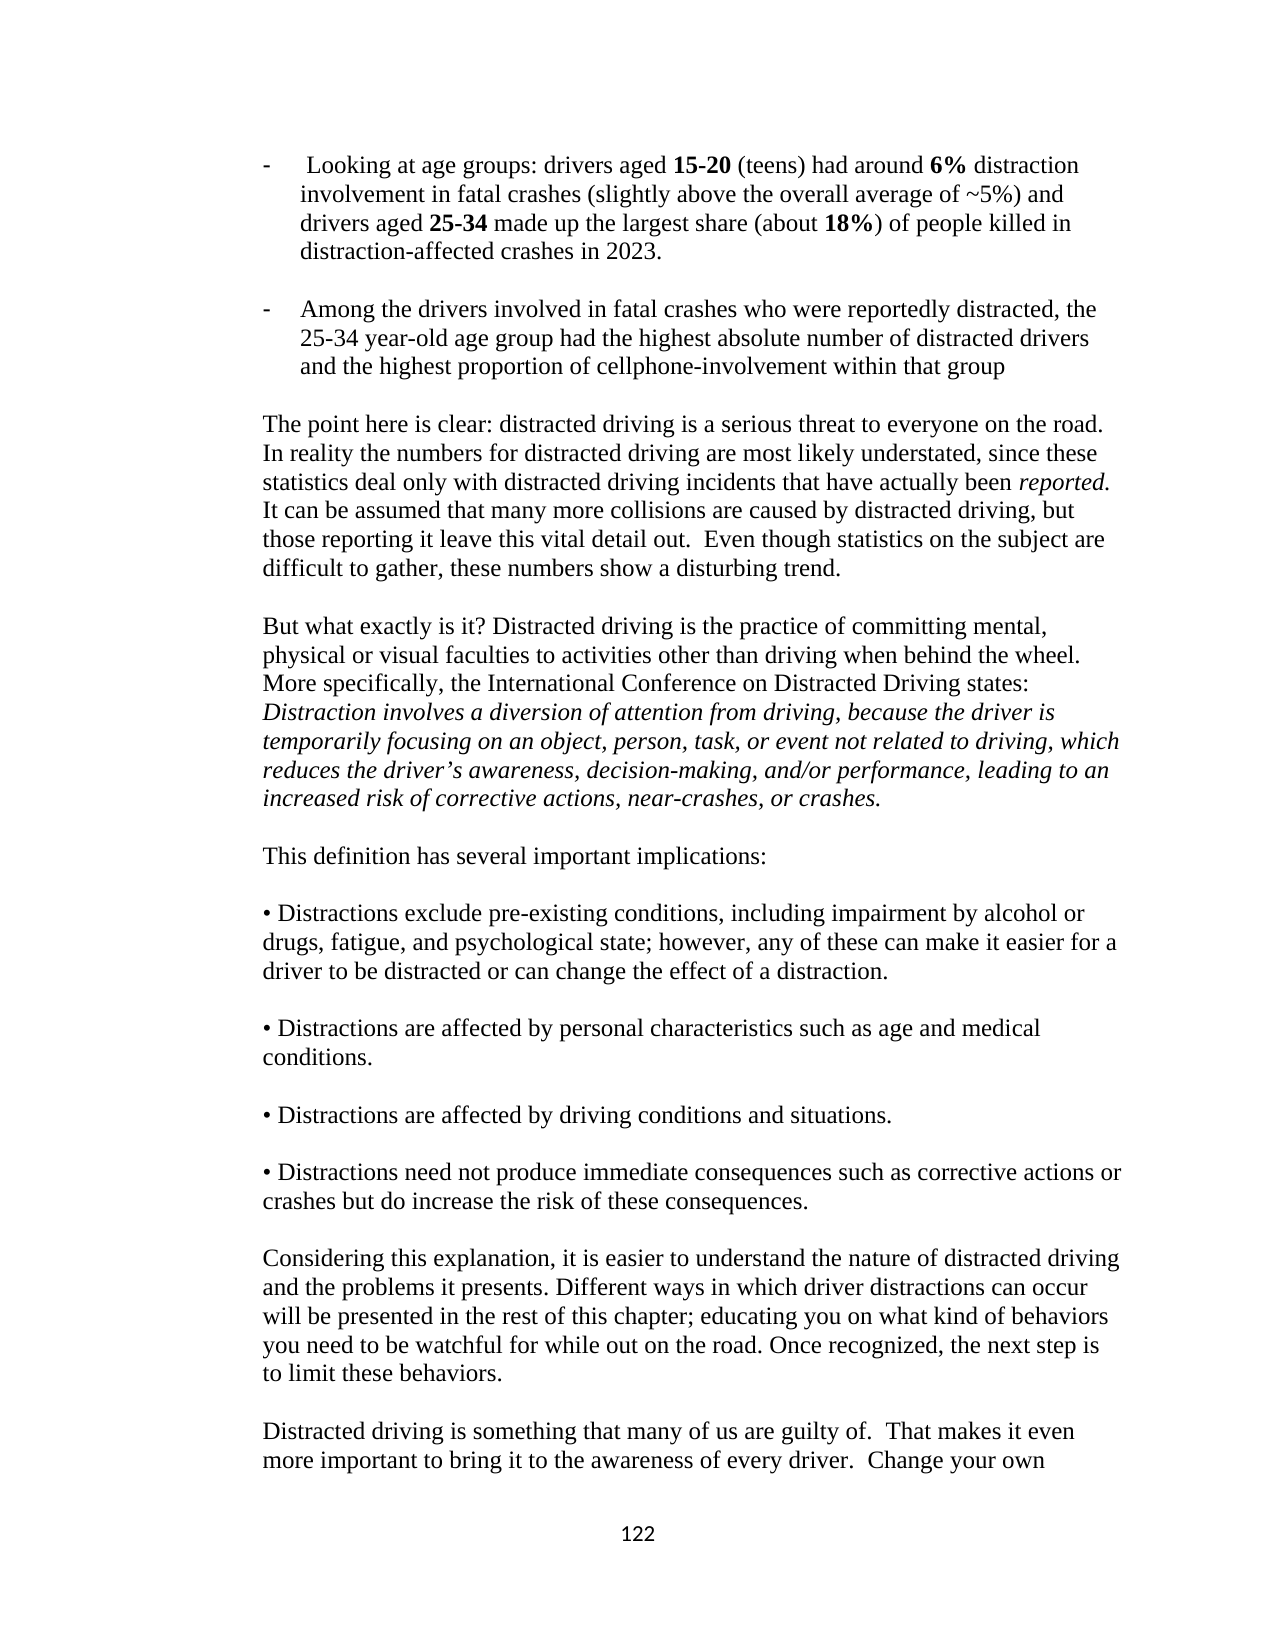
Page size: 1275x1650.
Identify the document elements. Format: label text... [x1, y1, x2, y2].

text Considering this explanation, it is easier to understand the nature of distracted driving and the problems it presents. Different ways in which driver distractions can occur will be presented in the rest of this chapter; educating you on what kind of behaviors you need to be watchful for while out on the road. Once recognized, the next step is to limit these behaviors. [262, 1243, 1125, 1387]
text The point here is clear: distracted driving is a serious threat to everyone on the road. In reality the numbers for distracted driving are most likely understated, since these statistics deal only with distracted driving incidents that have actually been reported. It can be assumed that many more collisions are caused by distracted driving, but those reporting it leave this vital detail out. Even though statistics on the subject are difficult to gather, these numbers show a disturbing trend. [262, 409, 1125, 582]
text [262, 1416, 1125, 1474]
text • Distractions are affected by personal characteristics such as age and medical conditions. [262, 1013, 1125, 1071]
text • Distractions need not produce immediate consequences such as corrective actions or crashes but do increase the risk of these consequences. [262, 1157, 1125, 1215]
list Among the drivers involved in fatal crashes who were reportedly distracted, the 25-34 year-old age group had the highest absolute number of distracted drivers and the highest proportion of cellphone‐involvement within that group [262, 294, 1125, 380]
text This definition has several important implications: [262, 841, 1125, 870]
text • Distractions exclude pre-existing conditions, including impairment by alcohol or drugs, fatigue, and psychological state; however, any of these can make it easier for a driver to be distracted or can change the effect of a distraction. [262, 898, 1125, 985]
list Looking at age groups: drivers aged 15-20 (teens) had around 6% distraction involvement in fatal crashes (slightly above the overall average of ~5%) and drivers aged 25-34 made up the largest share (about 18%) of people killed in distraction-affected crashes in 2023. [262, 150, 1125, 265]
text But what exactly is it? Distracted driving is the practice of committing mental, physical or visual faculties to activities other than driving when behind the wheel. More specifically, the International Conference on Distracted Driving states: Distraction involves a diversion of attention from driving, because the driver is temporarily focusing on an object, person, task, or event not related to driving, which reduces the driver’s awareness, decision-making, and/or performance, leading to an increased risk of corrective actions, near-crashes, or crashes. [262, 611, 1125, 812]
text • Distractions are affected by driving conditions and situations. [262, 1100, 1125, 1128]
